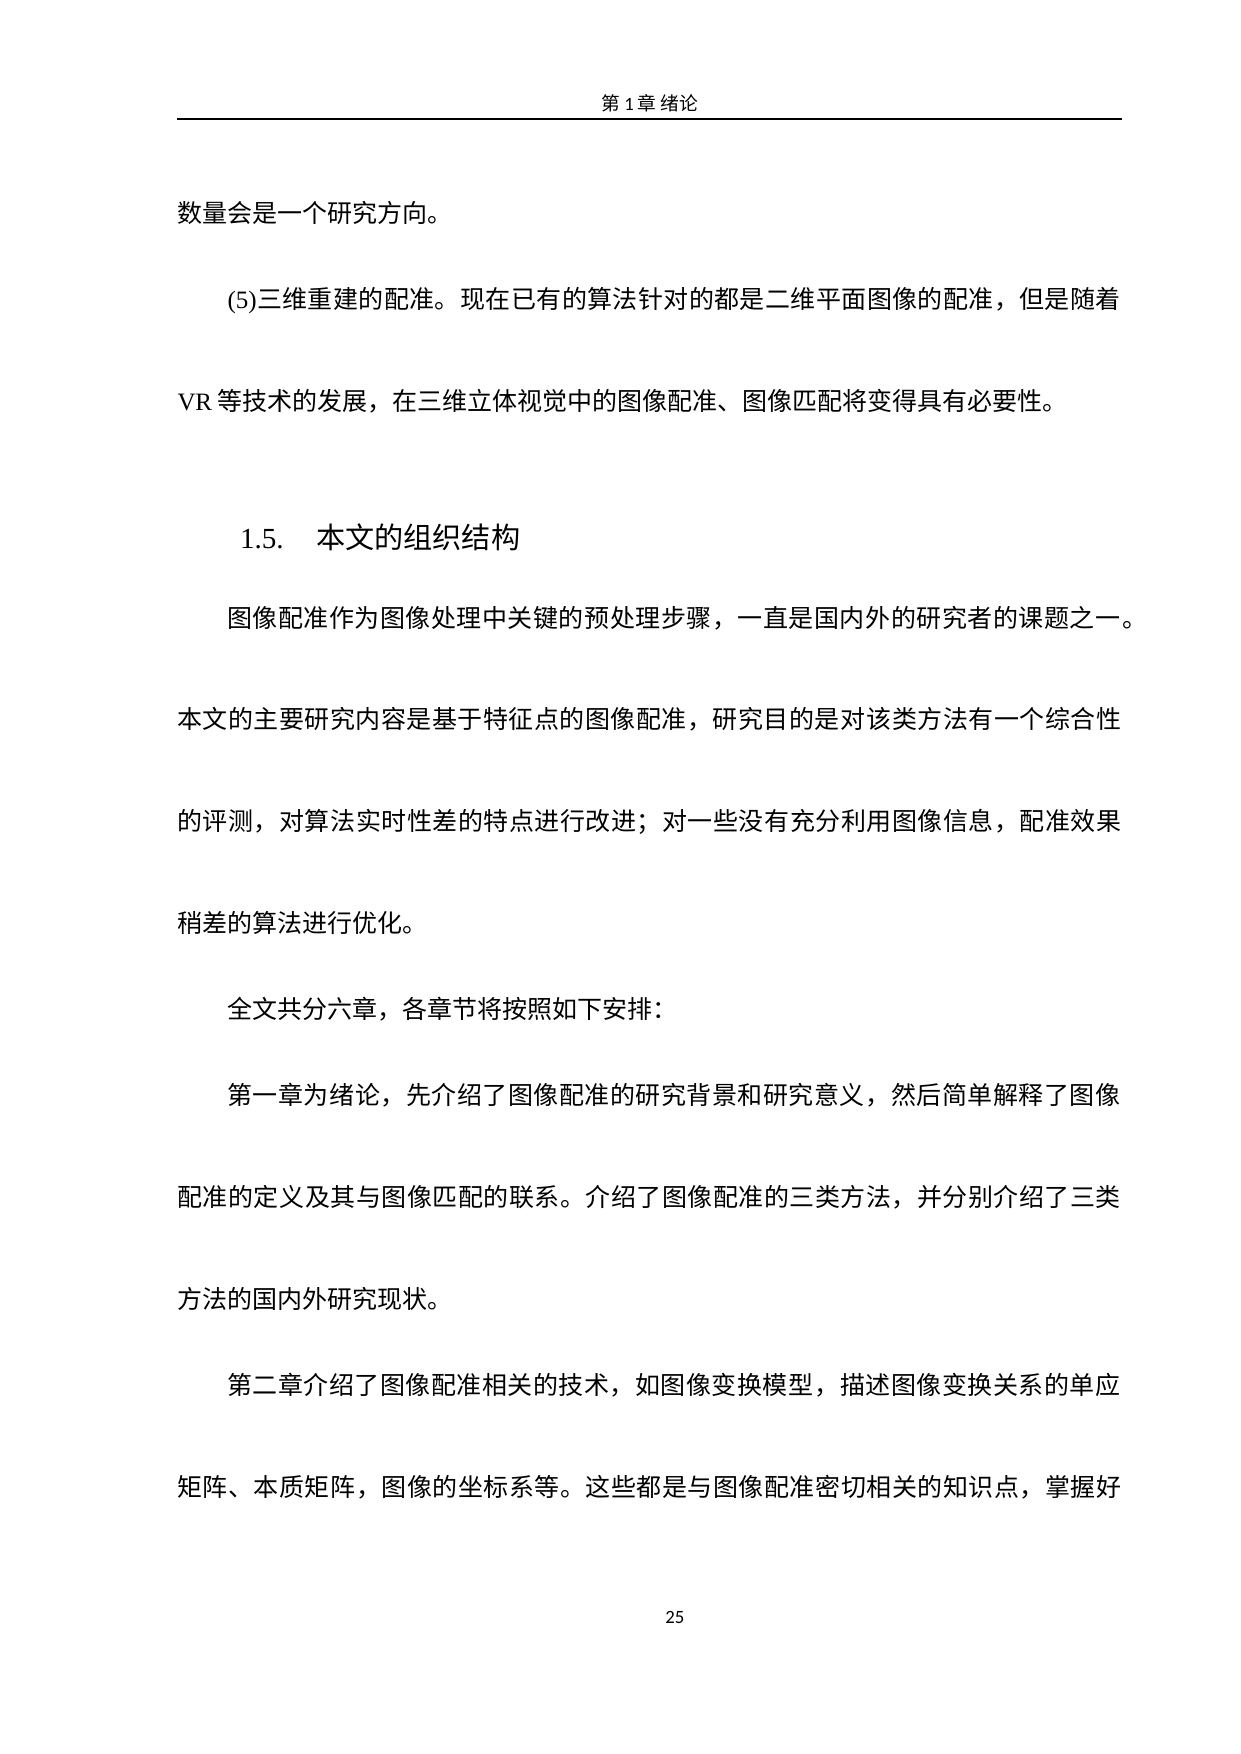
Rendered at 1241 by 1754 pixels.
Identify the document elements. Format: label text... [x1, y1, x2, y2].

text (5)三维重建的配准。现在已有的算法针对的都是二维平面图像的配准，但是随着VR等技术的发展，在三维立体视觉中的图像配准、图像匹配将变得具有必要性。 [177, 264, 1122, 434]
text 第二章介绍了图像配准相关的技术，如图像变换模型，描述图像变换关系的单应矩阵、本质矩阵，图像的坐标系等。这些都是与图像配准密切相关的知识点，掌握好这些技术才能更好的认识图像配准，更好的进行研究。 [177, 1350, 1122, 1519]
text 第一章为绪论，先介绍了图像配准的研究背景和研究意义，然后简单解释了图像配准的定义及其与图像匹配的联系。介绍了图像配准的三类方法，并分别介绍了三类方法的国内外研究现状。 [177, 1060, 1122, 1332]
text 图像配准作为图像处理中关键的预处理步骤，一直是国内外的研究者的课题之一。本文的主要研究内容是基于特征点的图像配准，研究目的是对该类方法有一个综合性的评测，对算法实时性差的特点进行改进；对一些没有充分利用图像信息，配准效果稍差的算法进行优化。 [177, 582, 1122, 956]
subtitle 本文的组织结构 [240, 502, 1122, 570]
text 全文共分六章，各章节将按照如下安排： [177, 974, 1122, 1042]
